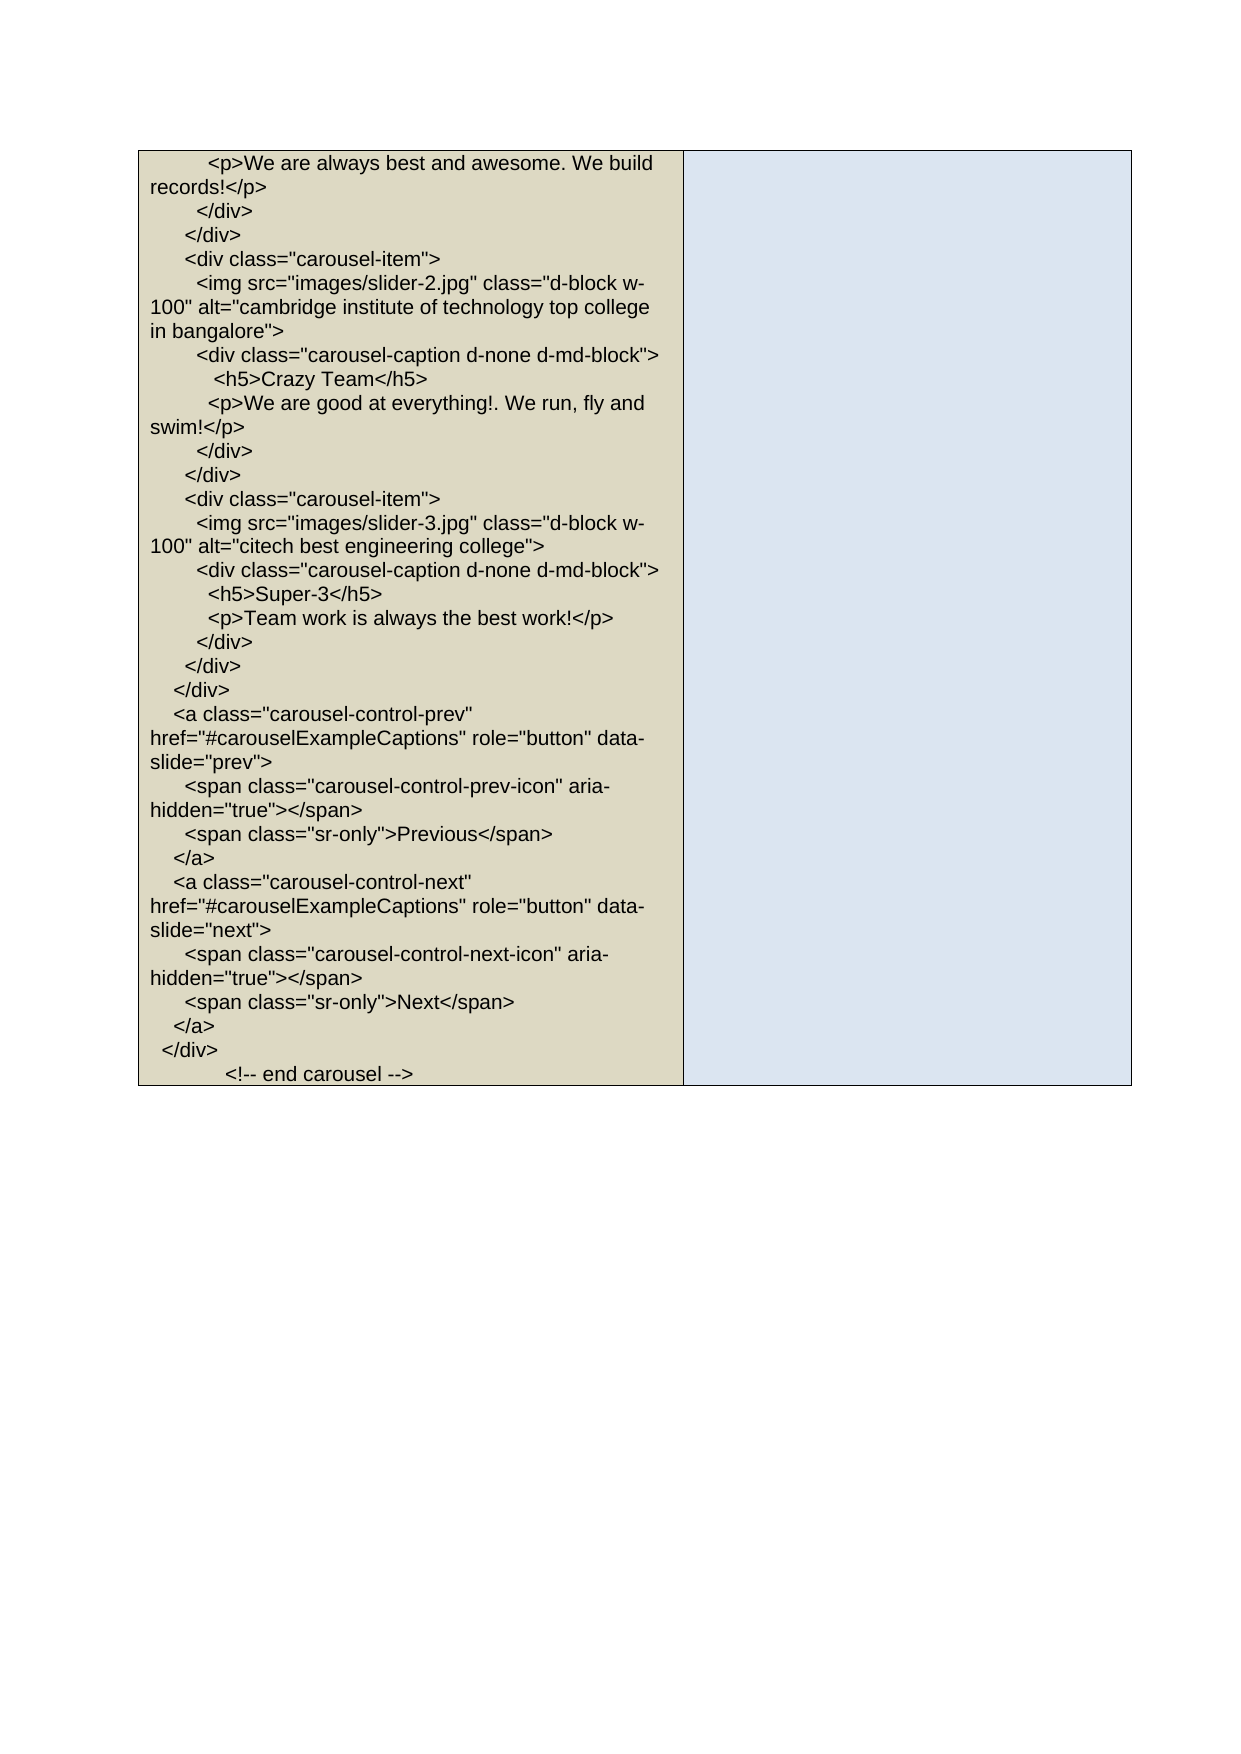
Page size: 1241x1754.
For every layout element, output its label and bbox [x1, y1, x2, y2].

table_cell [684, 151, 1131, 1085]
table_cell [139, 151, 683, 1085]
